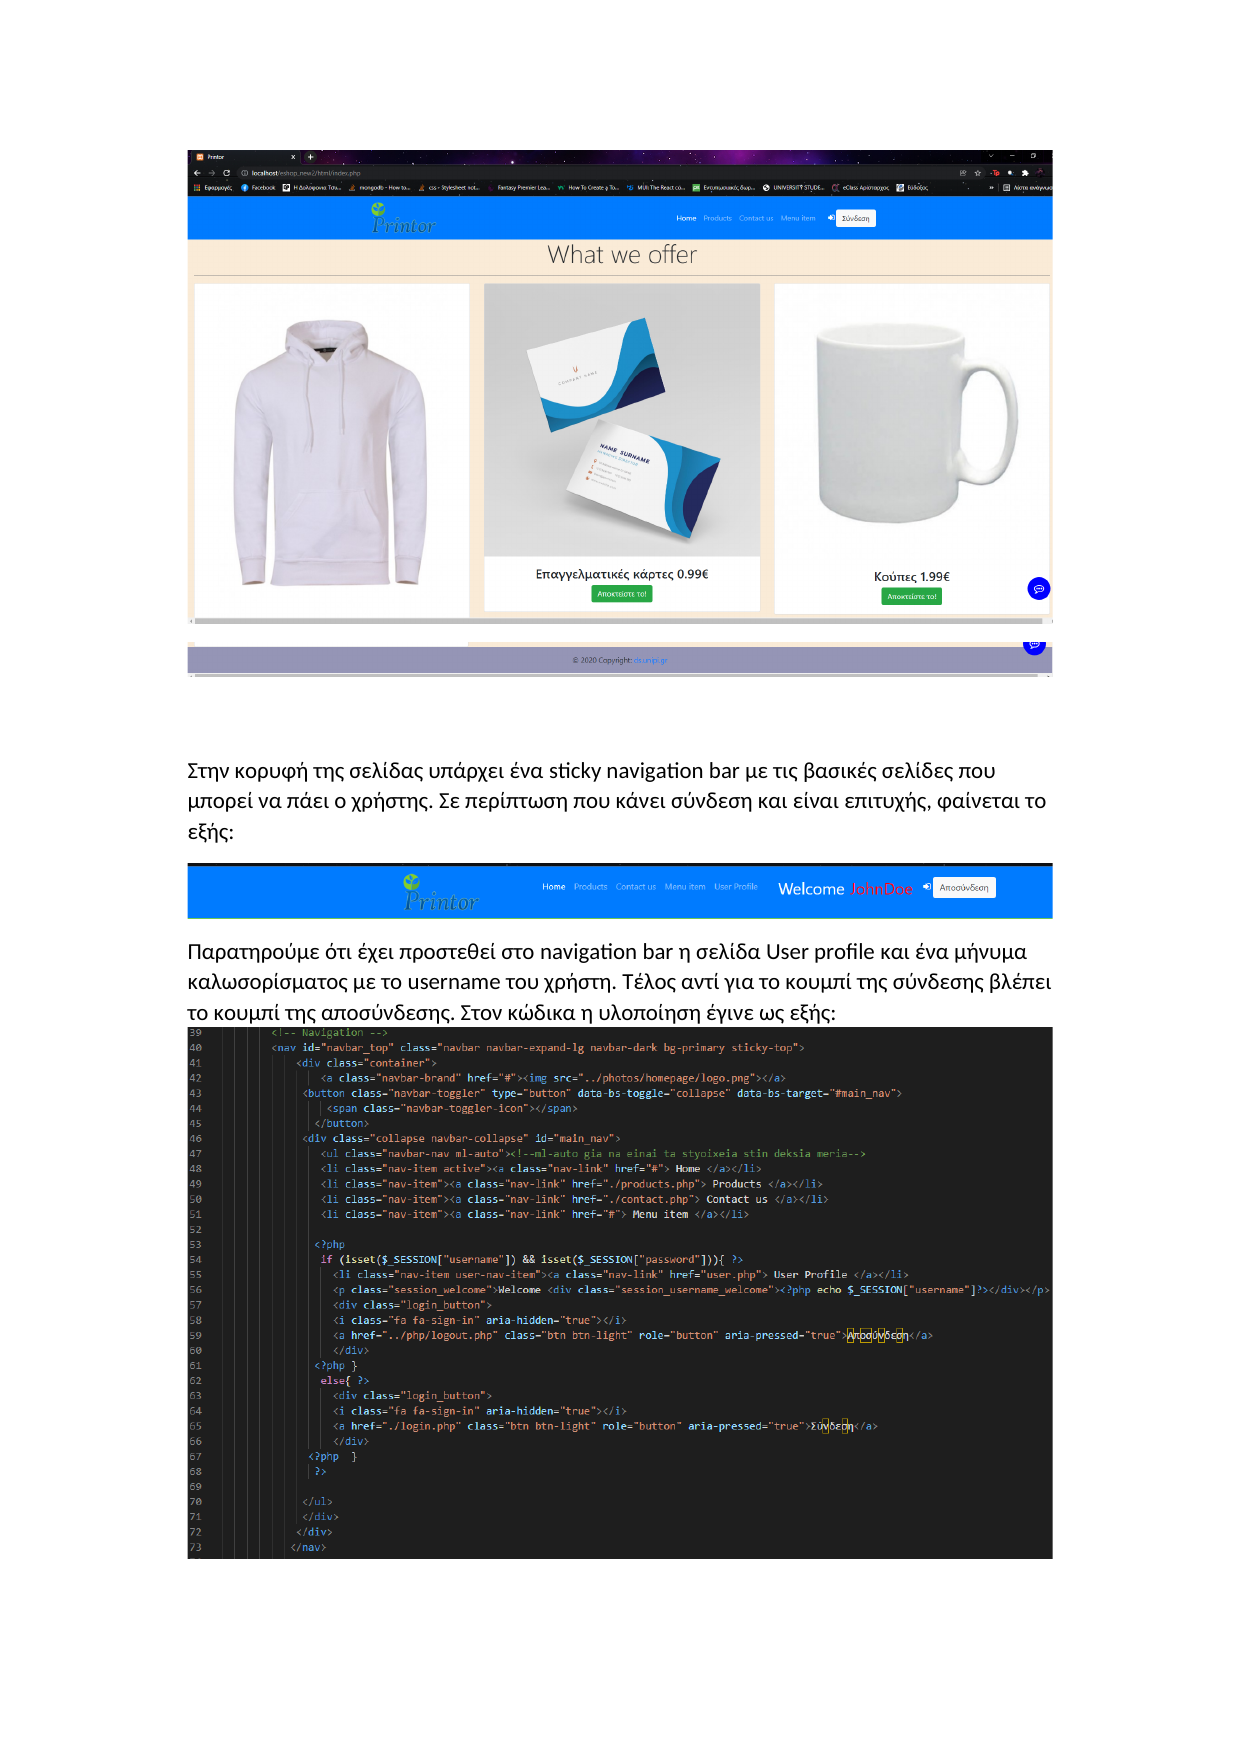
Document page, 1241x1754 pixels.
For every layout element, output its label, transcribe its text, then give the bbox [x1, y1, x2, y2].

text Παρατηρούμε ότι έχει προστεθεί στο navigation bar η σελίδα User profile και ένα μήνυμα καλωσορίσματος με το username του χρήστη. Τέλος αντί για το κουμπί της σύνδεσης βλέπει το κουμπί της αποσύνδεσης. Στον κώδικα η υλοποίηση έγινε ως εξής: [187, 937, 1053, 1027]
picture [187, 1027, 1053, 1559]
picture [187, 863, 1053, 919]
text Στην κορυφή της σελίδας υπάρχει ένα sticky navigation bar με τις βασικές σελίδες που μπορεί να πάει ο χρήστης. Σε περίπτωση που κάνει σύνδεση και είναι επιτυχής, φαίνεται το εξής: [187, 756, 1053, 845]
picture [187, 642, 1053, 677]
picture [187, 150, 1053, 624]
